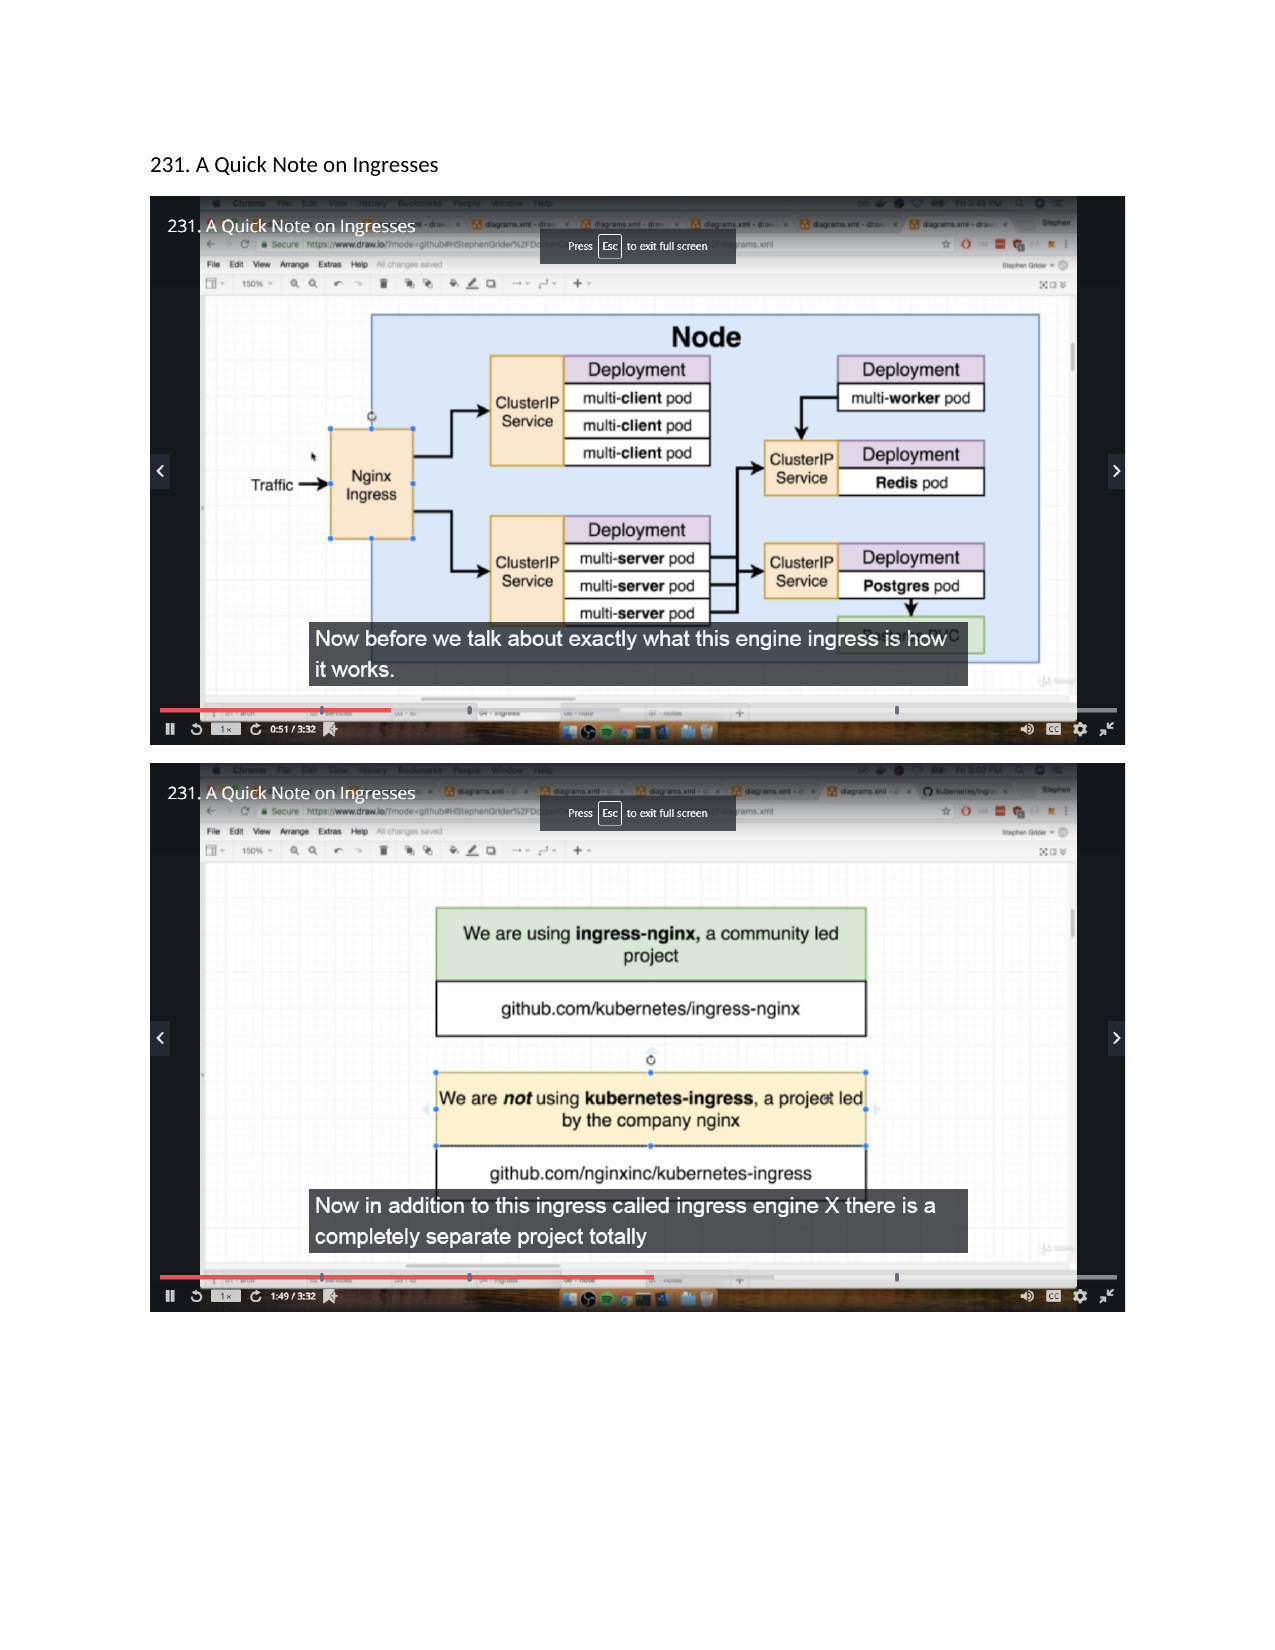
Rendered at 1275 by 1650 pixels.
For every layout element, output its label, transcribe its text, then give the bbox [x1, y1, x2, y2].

text 231. A Quick Note on Ingresses [150, 150, 1125, 178]
picture [150, 763, 1125, 1312]
picture [150, 196, 1125, 745]
